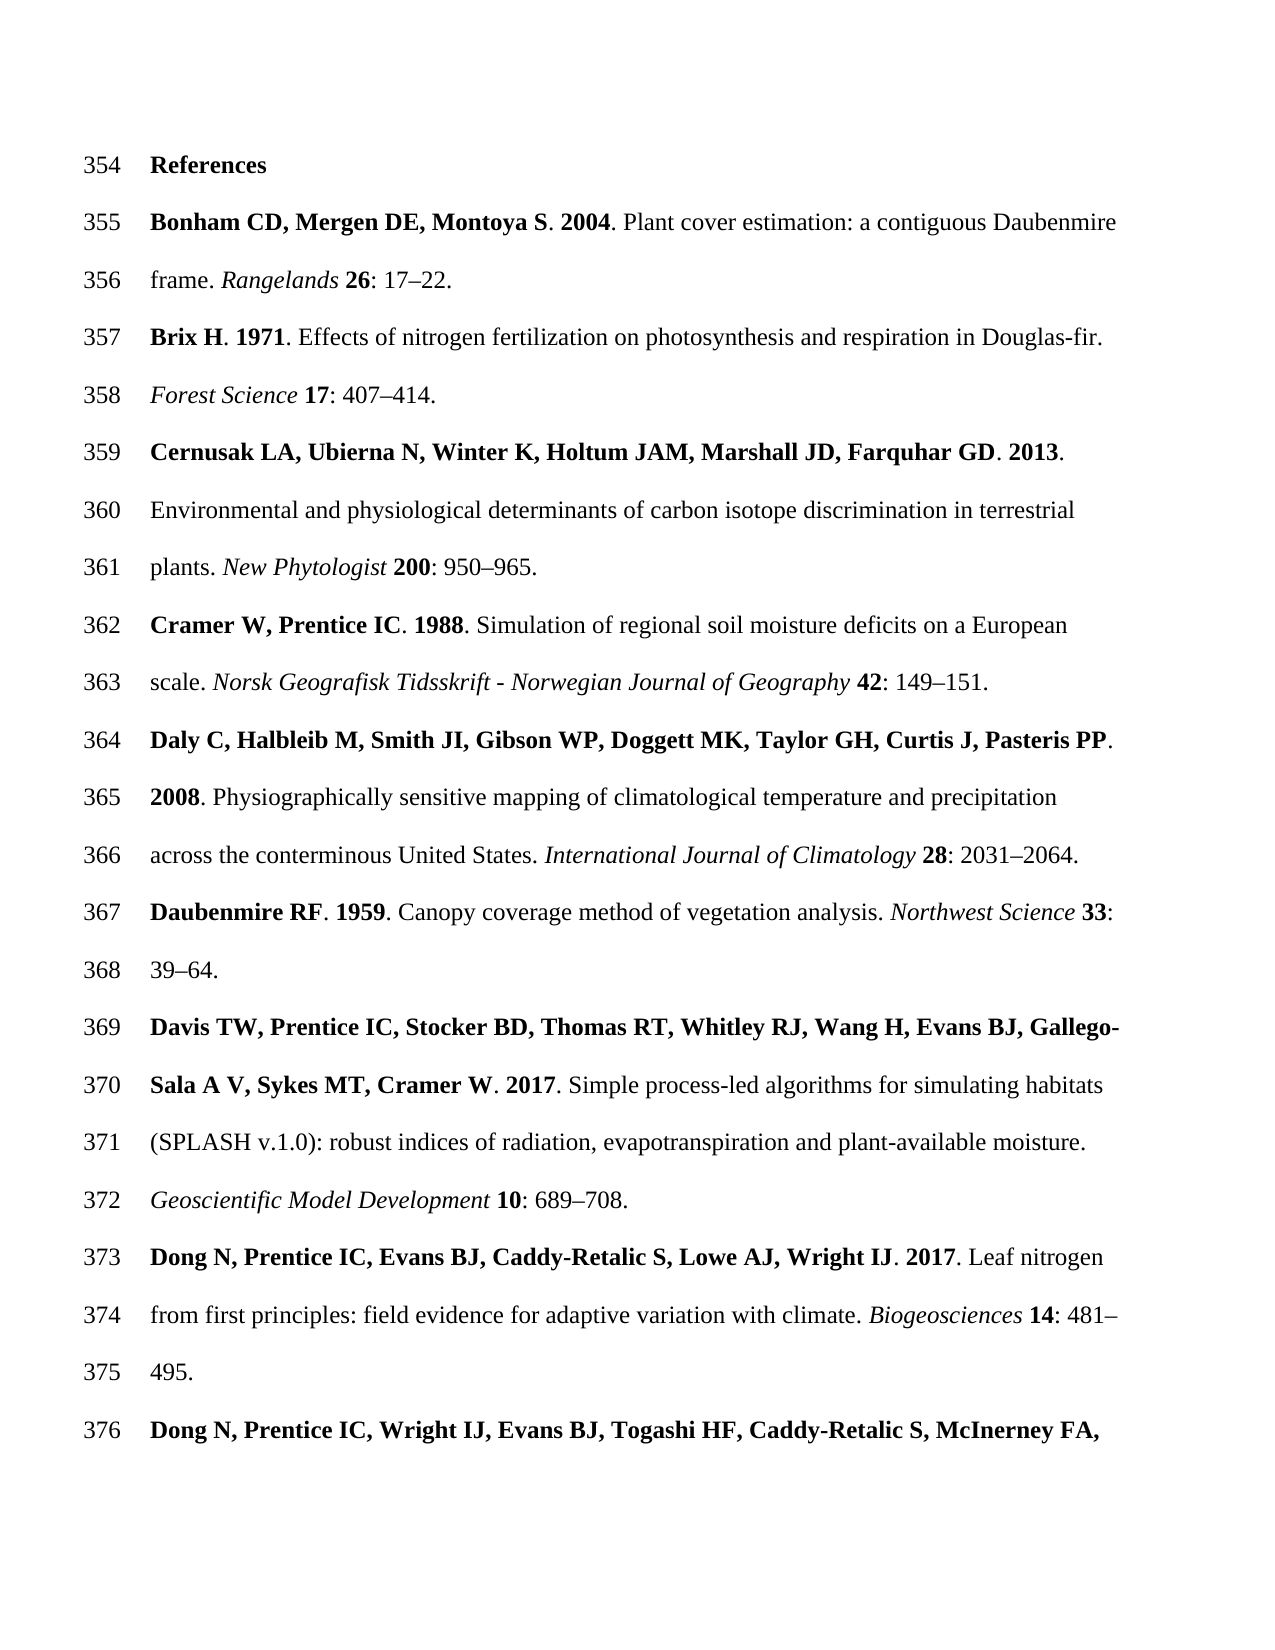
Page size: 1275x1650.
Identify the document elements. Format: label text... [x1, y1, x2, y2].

text References [150, 150, 1125, 179]
text Bonham CD, Mergen DE, Montoya S. 2004. Plant cover estimation: a contiguous Daubenmire frame. Rangelands 26: 17–22. [150, 207, 1125, 294]
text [150, 1415, 1125, 1444]
text Davis TW, Prentice IC, Stocker BD, Thomas RT, Whitley RJ, Wang H, Evans BJ, Gallego-Sala A V, Sykes MT, Cramer W. 2017. Simple process-led algorithms for simulating habitats (SPLASH v.1.0): robust indices of radiation, evapotranspiration and plant-available moisture. Geoscientific Model Development 10: 689–708. [150, 1012, 1125, 1214]
text Daly C, Halbleib M, Smith JI, Gibson WP, Doggett MK, Taylor GH, Curtis J, Pasteris PP. 2008. Physiographically sensitive mapping of climatological temperature and precipitation across the conterminous United States. International Journal of Climatology 28: 2031–2064. [150, 725, 1125, 869]
text Daubenmire RF. 1959. Canopy coverage method of vegetation analysis. Northwest Science 33: 39–64. [150, 897, 1125, 984]
text Cernusak LA, Ubierna N, Winter K, Holtum JAM, Marshall JD, Farquhar GD. 2013. Environmental and physiological determinants of carbon isotope discrimination in terrestrial plants. New Phytologist 200: 950–965. [150, 437, 1125, 581]
text Dong N, Prentice IC, Evans BJ, Caddy-Retalic S, Lowe AJ, Wright IJ. 2017. Leaf nitrogen from first principles: field evidence for adaptive variation with climate. Biogeosciences 14: 481–495. [150, 1242, 1125, 1386]
text Cramer W, Prentice IC. 1988. Simulation of regional soil moisture deficits on a European scale. Norsk Geografisk Tidsskrift - Norwegian Journal of Geography 42: 149–151. [150, 610, 1125, 696]
text Brix H. 1971. Effects of nitrogen fertilization on photosynthesis and respiration in Douglas-fir. Forest Science 17: 407–414. [150, 322, 1125, 409]
